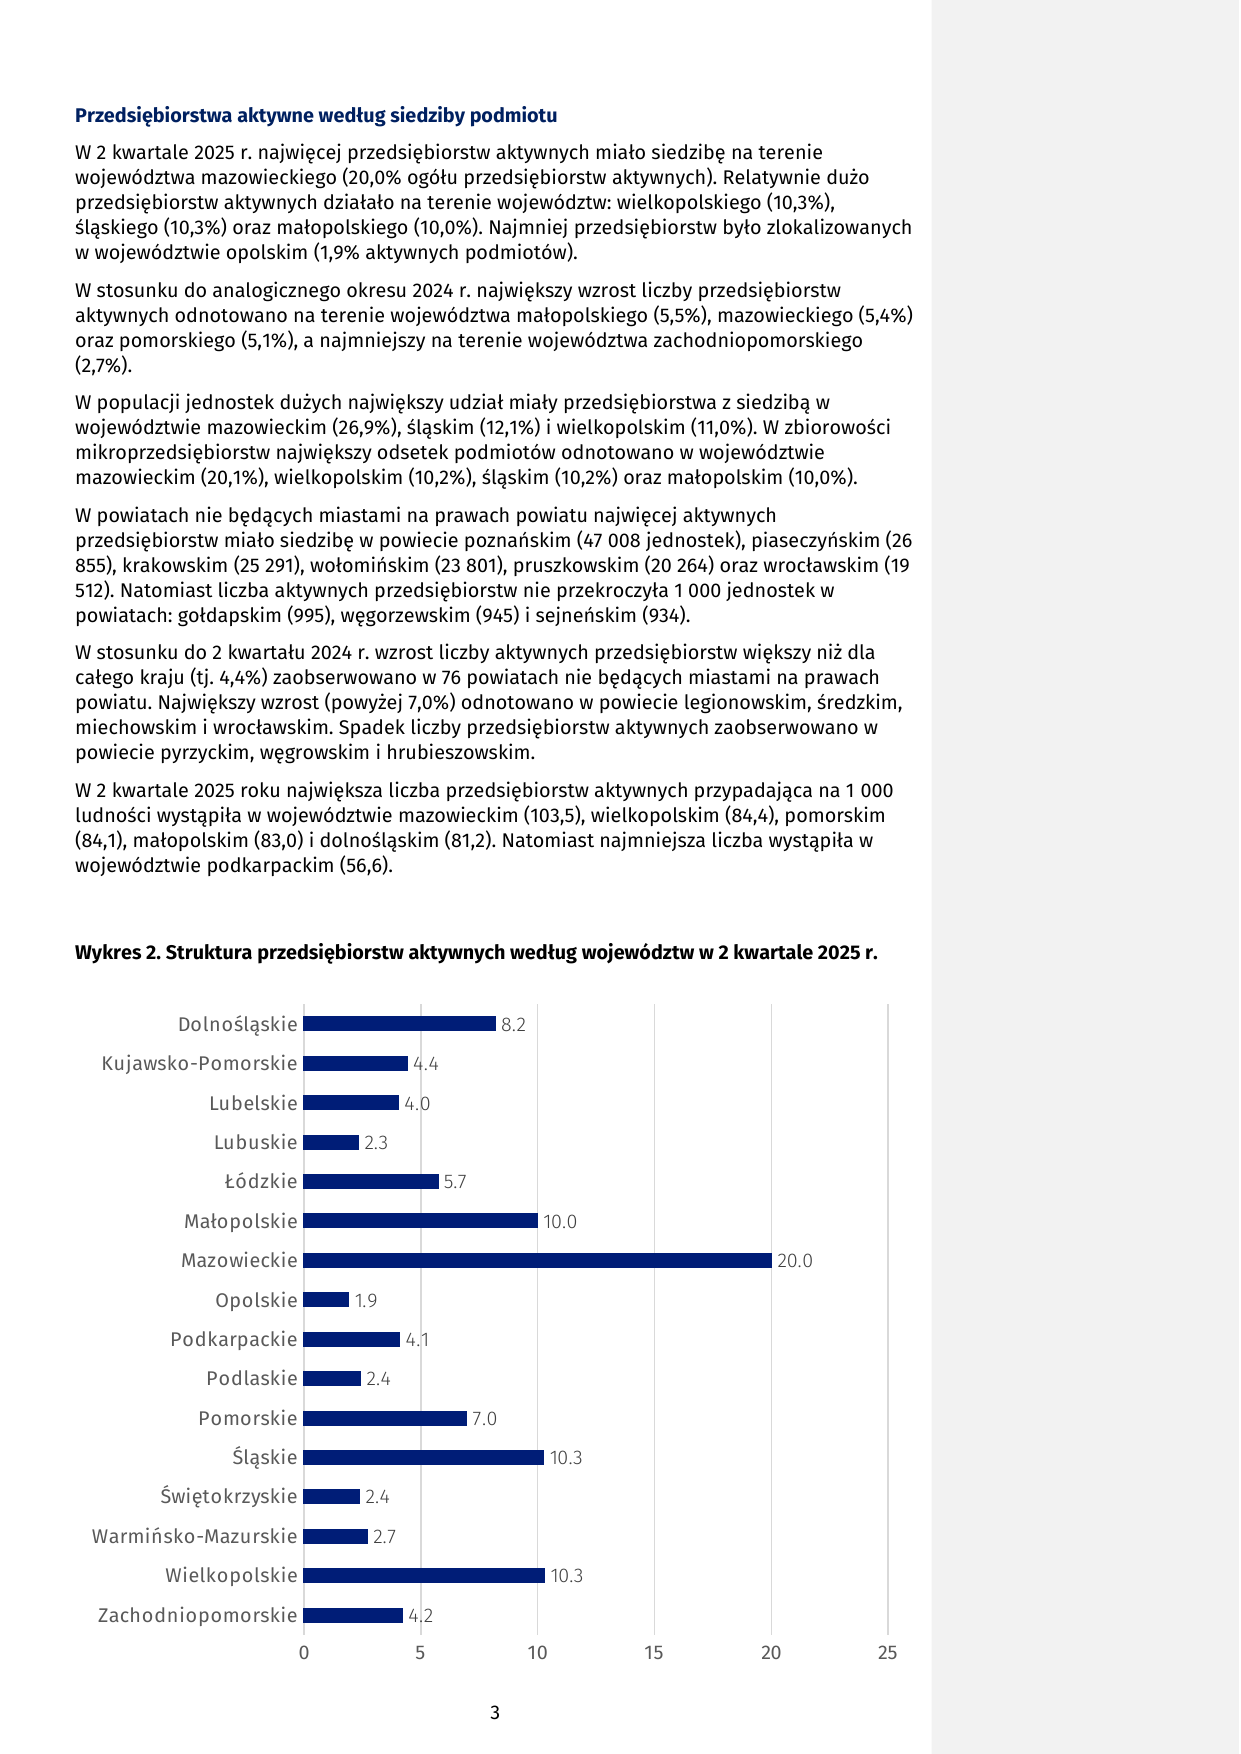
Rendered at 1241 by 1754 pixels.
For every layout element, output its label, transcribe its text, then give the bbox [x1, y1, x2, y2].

text W stosunku do analogicznego okresu 2024 r. największy wzrost liczby przedsiębiorstw aktywnych odnotowano na terenie województwa małopolskiego (5,5%), mazowieckiego (5,4%) oraz pomorskiego (5,1%), a najmniejszy na terenie województwa zachodniopomorskiego (2,7%). [75, 277, 915, 377]
text W powiatach nie będących miastami na prawach powiatu najwięcej aktywnych przedsiębiorstw miało siedzibę w powiecie poznańskim (47 008 jednostek), piaseczyńskim (26 855), krakowskim (25 291), wołomińskim (23 801), pruszkowskim (20 264) oraz wrocławskim (19 512). Natomiast liczba aktywnych przedsiębiorstw nie przekroczyła 1 000 jednostek w powiatach: gołdapskim (995), węgorzewskim (945) i sejneńskim (934). [75, 502, 915, 627]
text W stosunku do 2 kwartału 2024 r. wzrost liczby aktywnych przedsiębiorstw większy niż dla całego kraju (tj. 4,4%) zaobserwowano w 76 powiatach nie będących miastami na prawach powiatu. Największy wzrost (powyżej 7,0%) odnotowano w powiecie legionowskim, średzkim, miechowskim i wrocławskim. Spadek liczby przedsiębiorstw aktywnych zaobserwowano w powiecie pyrzyckim, węgrowskim i hrubieszowskim. [75, 639, 915, 764]
text W 2 kwartale 2025 roku największa liczba przedsiębiorstw aktywnych przypadająca na 1 000 ludności wystąpiła w województwie mazowieckim (103,5), wielkopolskim (84,4), pomorskim (84,1), małopolskim (83,0) i dolnośląskim (81,2). Natomiast najmniejsza liczba wystąpiła w województwie podkarpackim (56,6). [75, 777, 915, 877]
text W 2 kwartale 2025 r. najwięcej przedsiębiorstw aktywnych miało siedzibę na terenie województwa mazowieckiego (20,0% ogółu przedsiębiorstw aktywnych). Relatywnie dużo przedsiębiorstw aktywnych działało na terenie województw: wielkopolskiego (10,3%), śląskiego (10,3%) oraz małopolskiego (10,0%). Najmniej przedsiębiorstw było zlokalizowanych w województwie opolskim (1,9% aktywnych podmiotów). [75, 139, 915, 264]
text Wykres 2. Struktura przedsiębiorstw aktywnych według województw w 2 kwartale 2025 r. [75, 939, 915, 964]
text W populacji jednostek dużych największy udział miały przedsiębiorstwa z siedzibą w województwie mazowieckim (26,9%), śląskim (12,1%) i wielkopolskim (11,0%). W zbiorowości mikroprzedsiębiorstw największy odsetek podmiotów odnotowano w województwie mazowieckim (20,1%), wielkopolskim (10,2%), śląskim (10,2%) oraz małopolskim (10,0%). [75, 389, 915, 489]
text Przedsiębiorstwa aktywne według siedziby podmiotu [75, 102, 915, 127]
